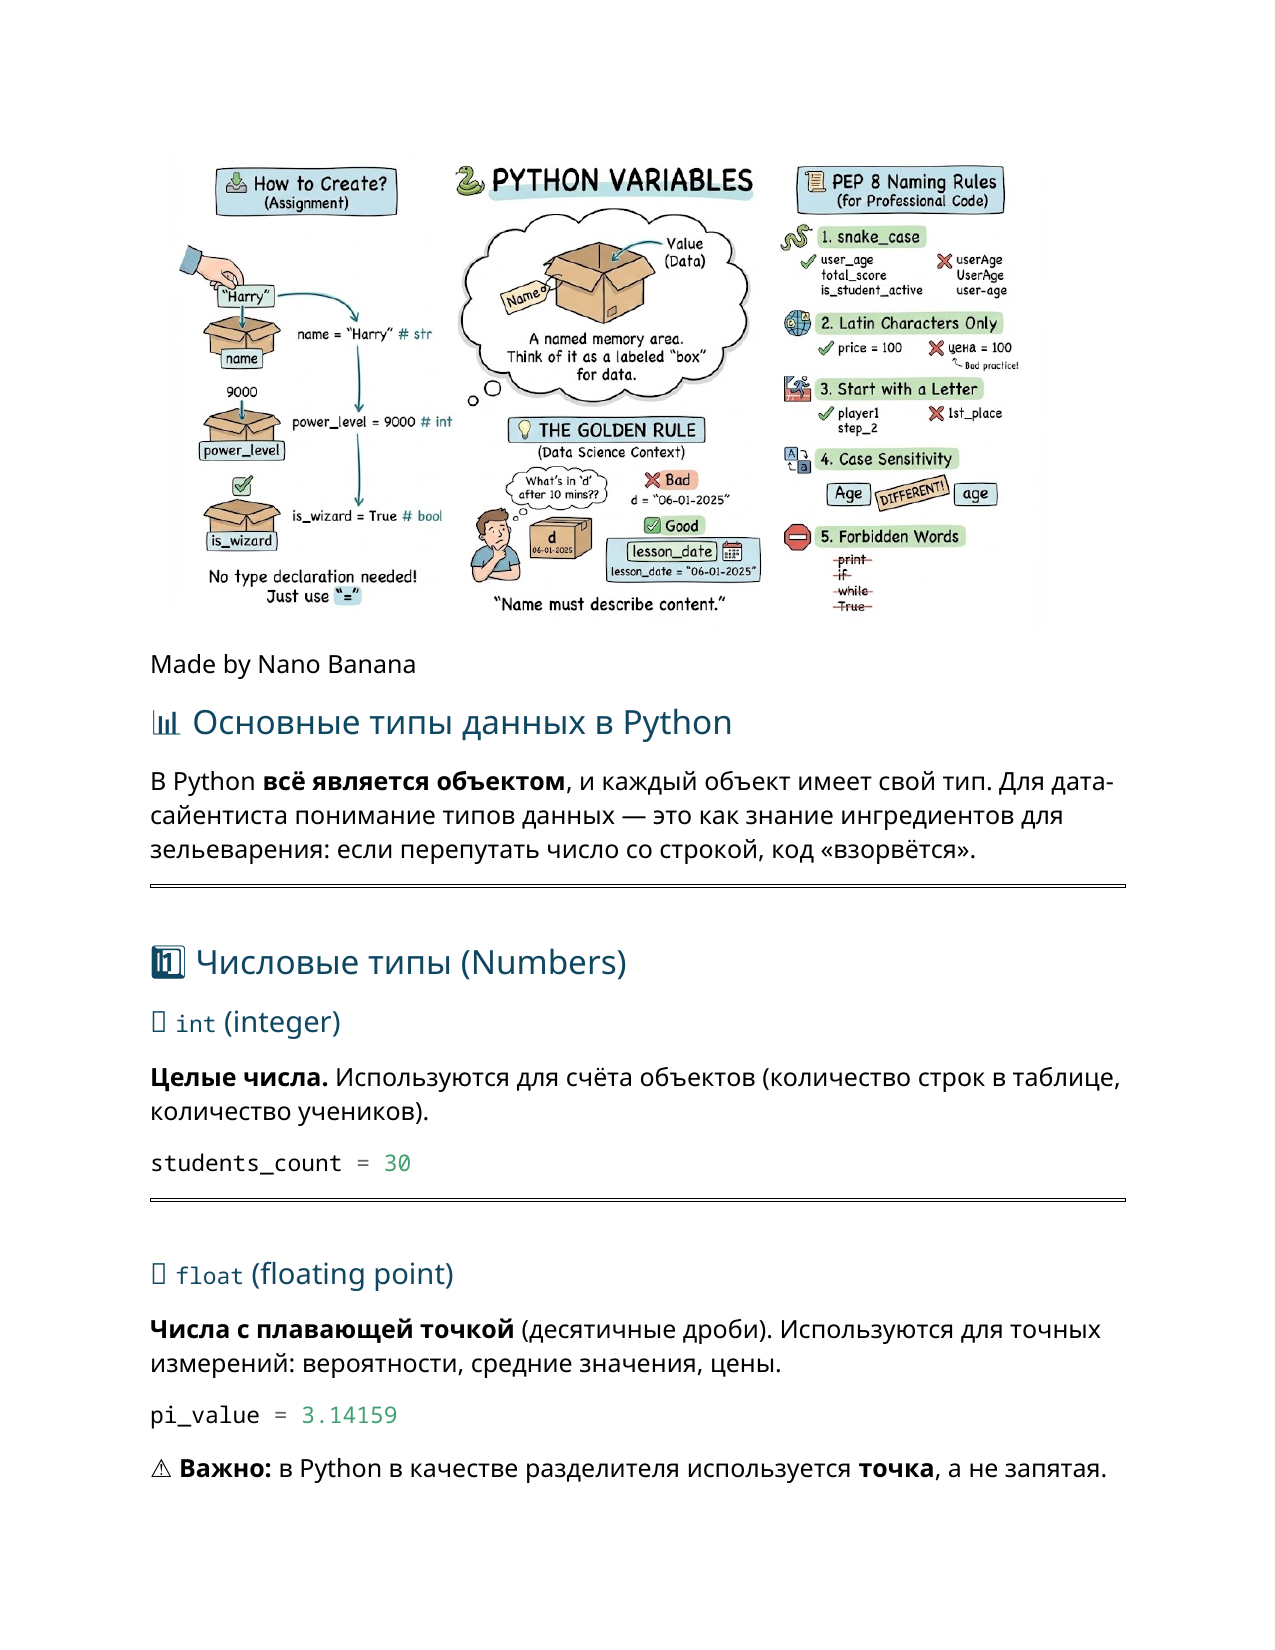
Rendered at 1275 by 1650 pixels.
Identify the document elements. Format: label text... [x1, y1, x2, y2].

text Made by Nano Banana [150, 646, 1125, 680]
text pi_value = 3.14159 [150, 1399, 1125, 1430]
text Целые числа. Используются для счёта объектов (количество строк в таблице, количество учеников). [150, 1060, 1125, 1128]
subtitle 1️⃣ Числовые типы (Numbers) [150, 939, 1125, 984]
subtitle 📊 Основные типы данных в Python [150, 699, 1125, 744]
text В Python всё является объектом, и каждый объект имеет свой тип. Для дата-сайентиста понимание типов данных — это как знание ингредиентов для зельеварения: если перепутать число со строкой, код «взорвётся». [150, 763, 1125, 866]
text ⚠️ Важно: в Python в качестве разделителя используется точка, а не запятая. [150, 1451, 1125, 1485]
subtitle 🔢 int (integer) [150, 1001, 1125, 1041]
subtitle 🔢 float (floating point) [150, 1253, 1125, 1293]
picture [168, 150, 1044, 628]
text students_count = 30 [150, 1147, 1125, 1178]
text Числа с плавающей точкой (десятичные дроби). Используются для точных измерений: вероятности, средние значения, цены. [150, 1312, 1125, 1380]
